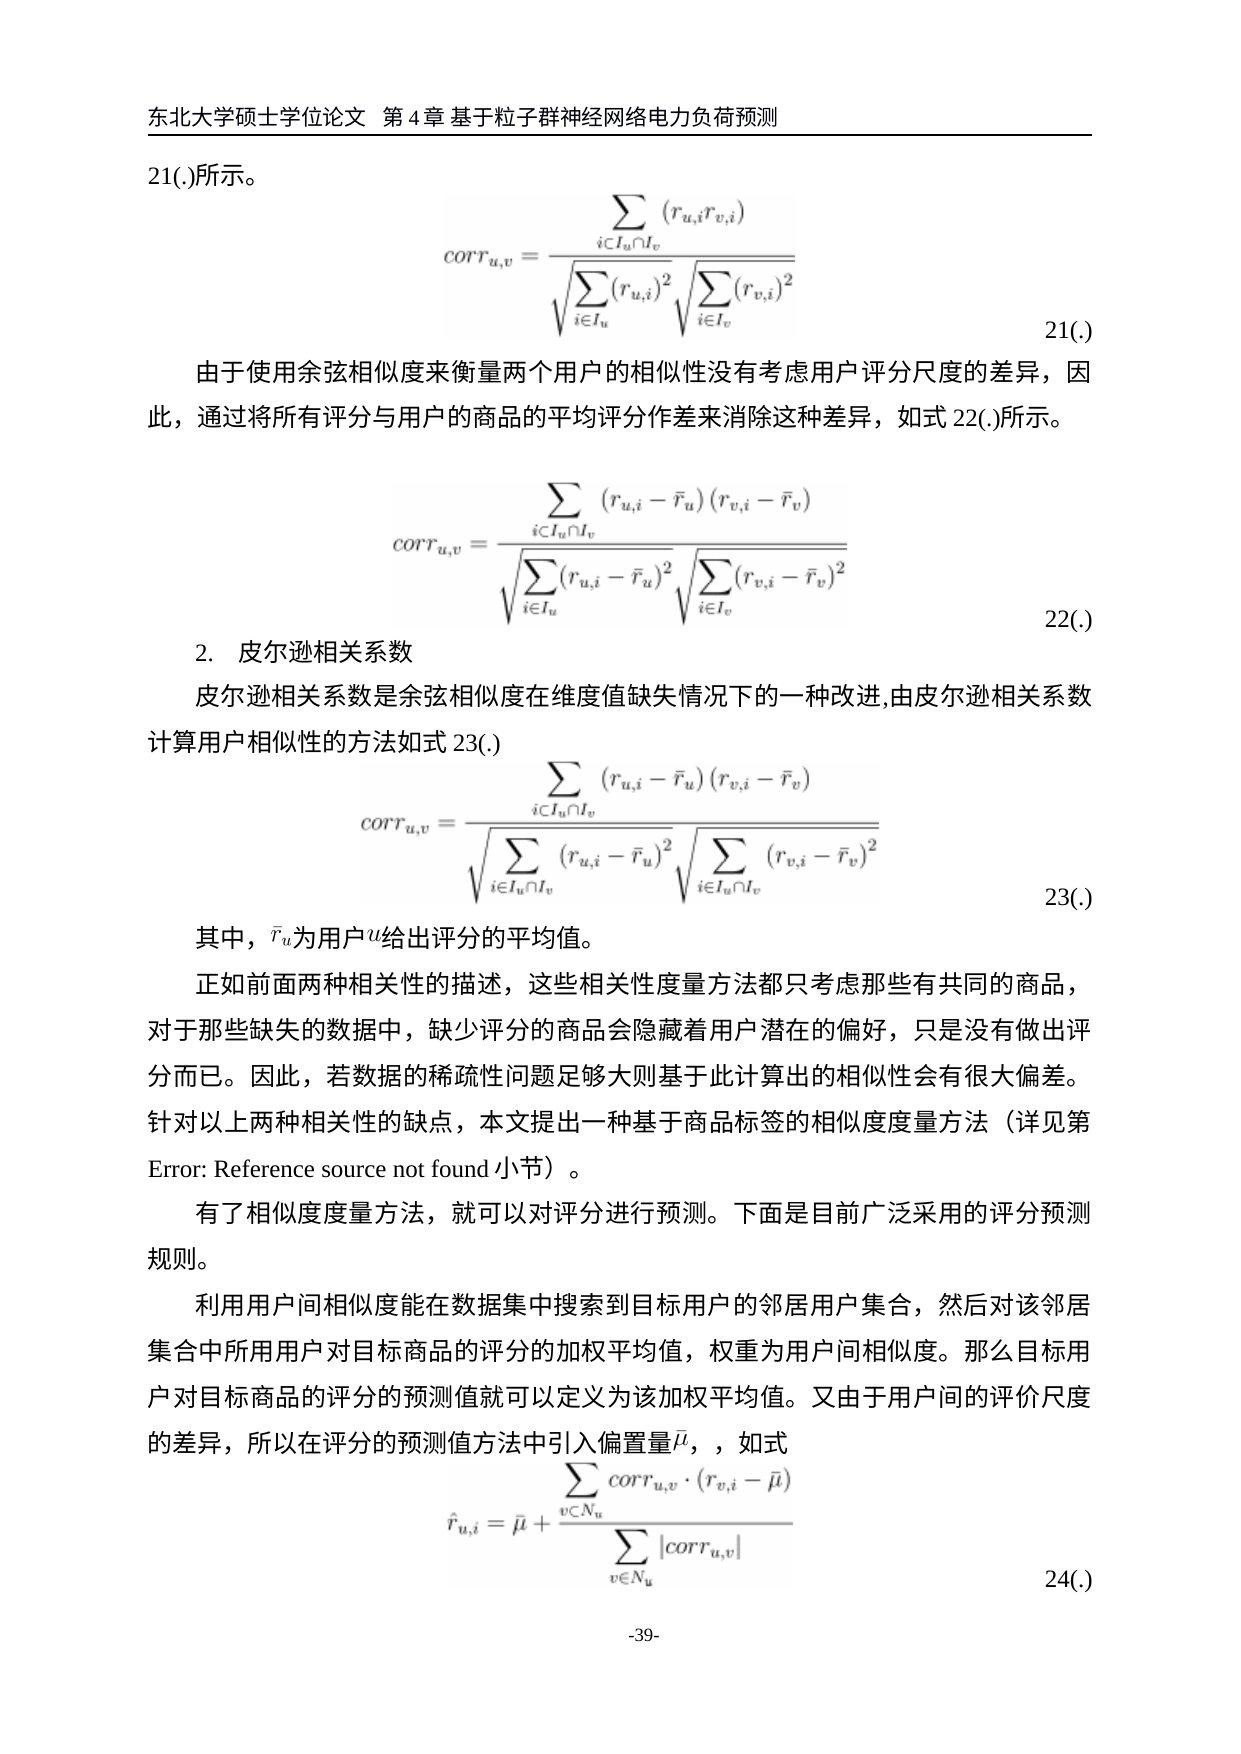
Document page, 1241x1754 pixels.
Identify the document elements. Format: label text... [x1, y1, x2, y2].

text 其中，为用户给出评分的平均值。 [148, 911, 1092, 957]
text 利用用户间相似度能在数据集中搜索到目标用户的邻居用户集合，然后对该邻居集合中所用用户对目标商品的评分的加权平均值，权重为用户间相似度。那么目标用户对目标商品的评分的预测值就可以定义为该加权平均值。又由于用户间的评价尺度的差异，所以在评分的预测值方法中引入偏置量，，如式 [148, 1278, 1092, 1461]
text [148, 148, 1092, 193]
list 皮尔逊相关系数 [195, 632, 1092, 669]
text 有了相似度度量方法，就可以对评分进行预测。下面是目前广泛采用的评分预测规则。 [148, 1186, 1092, 1278]
